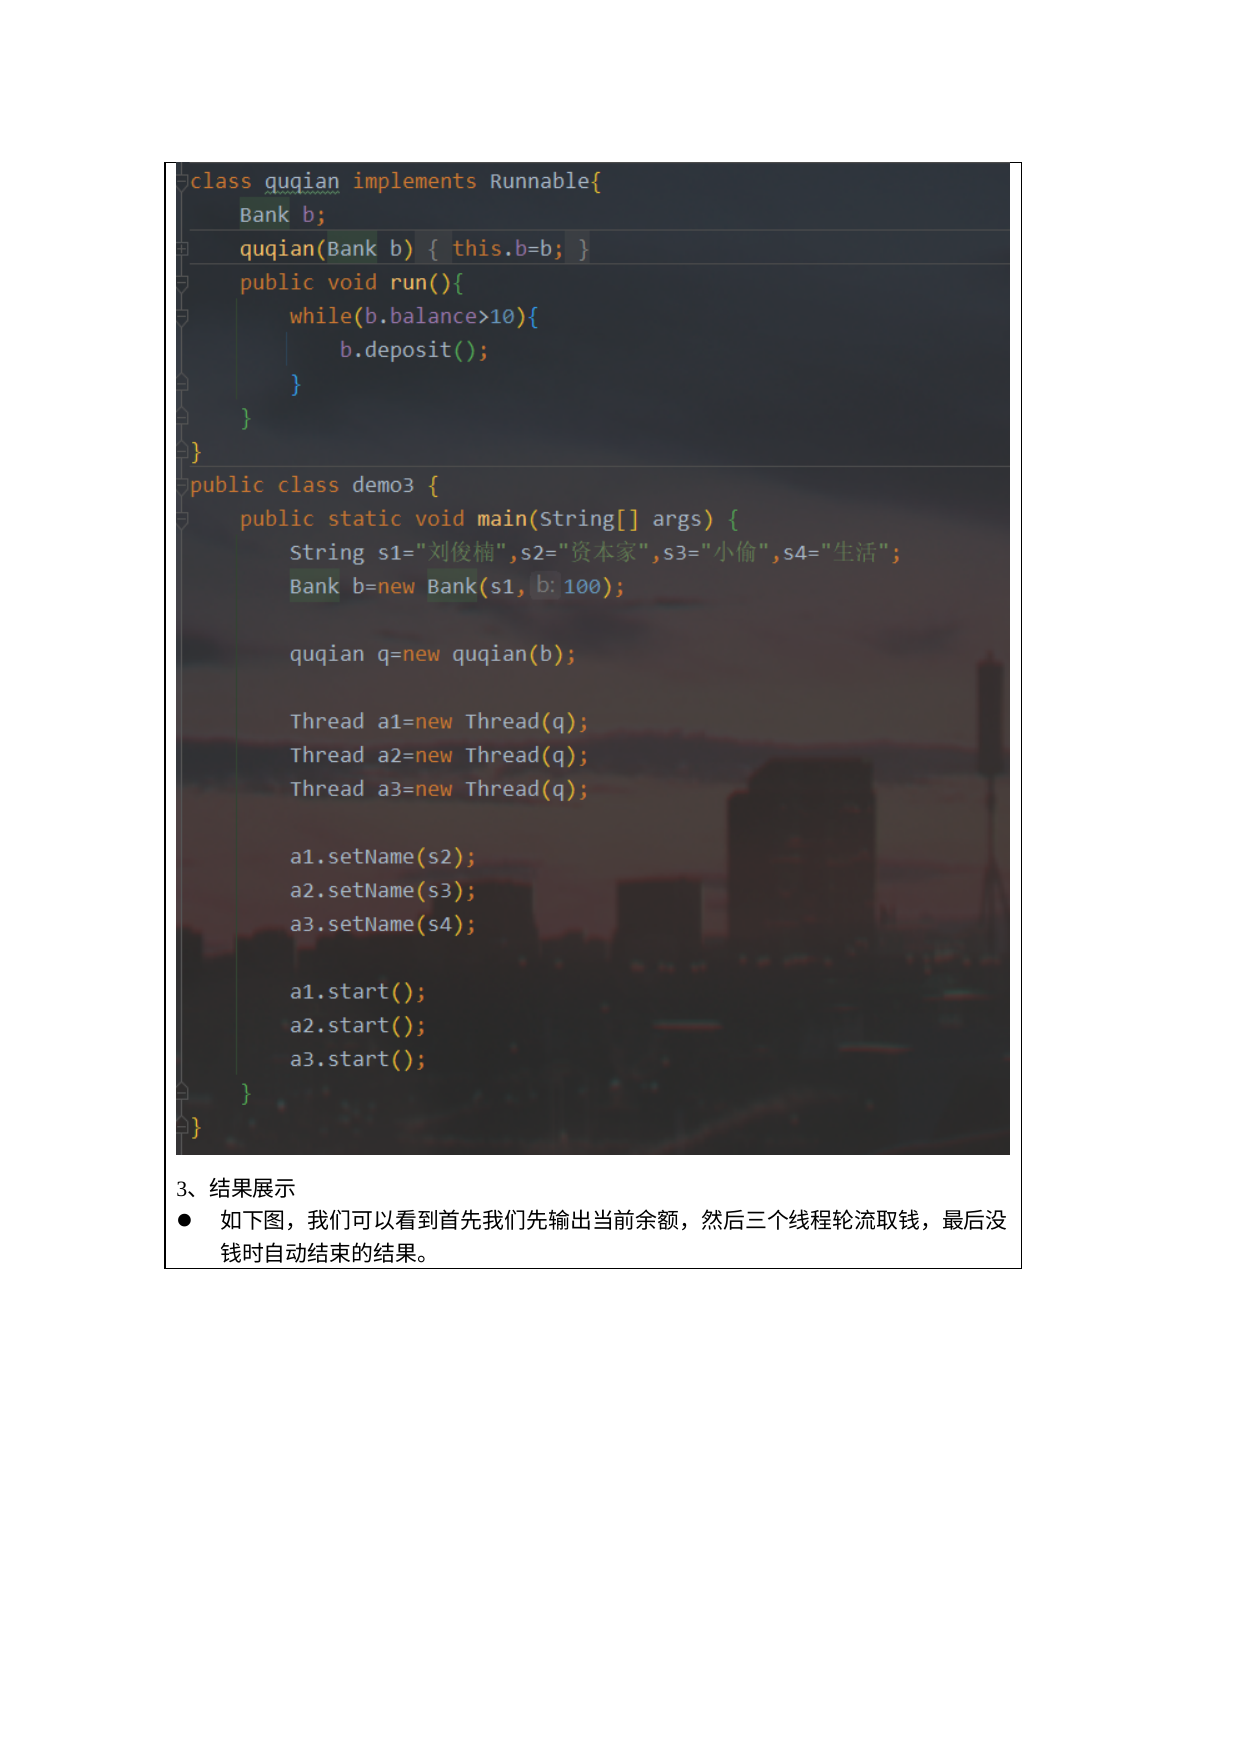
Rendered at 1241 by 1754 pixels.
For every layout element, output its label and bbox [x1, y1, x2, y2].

picture [176, 162, 1010, 1155]
table_header [166, 163, 1021, 1268]
